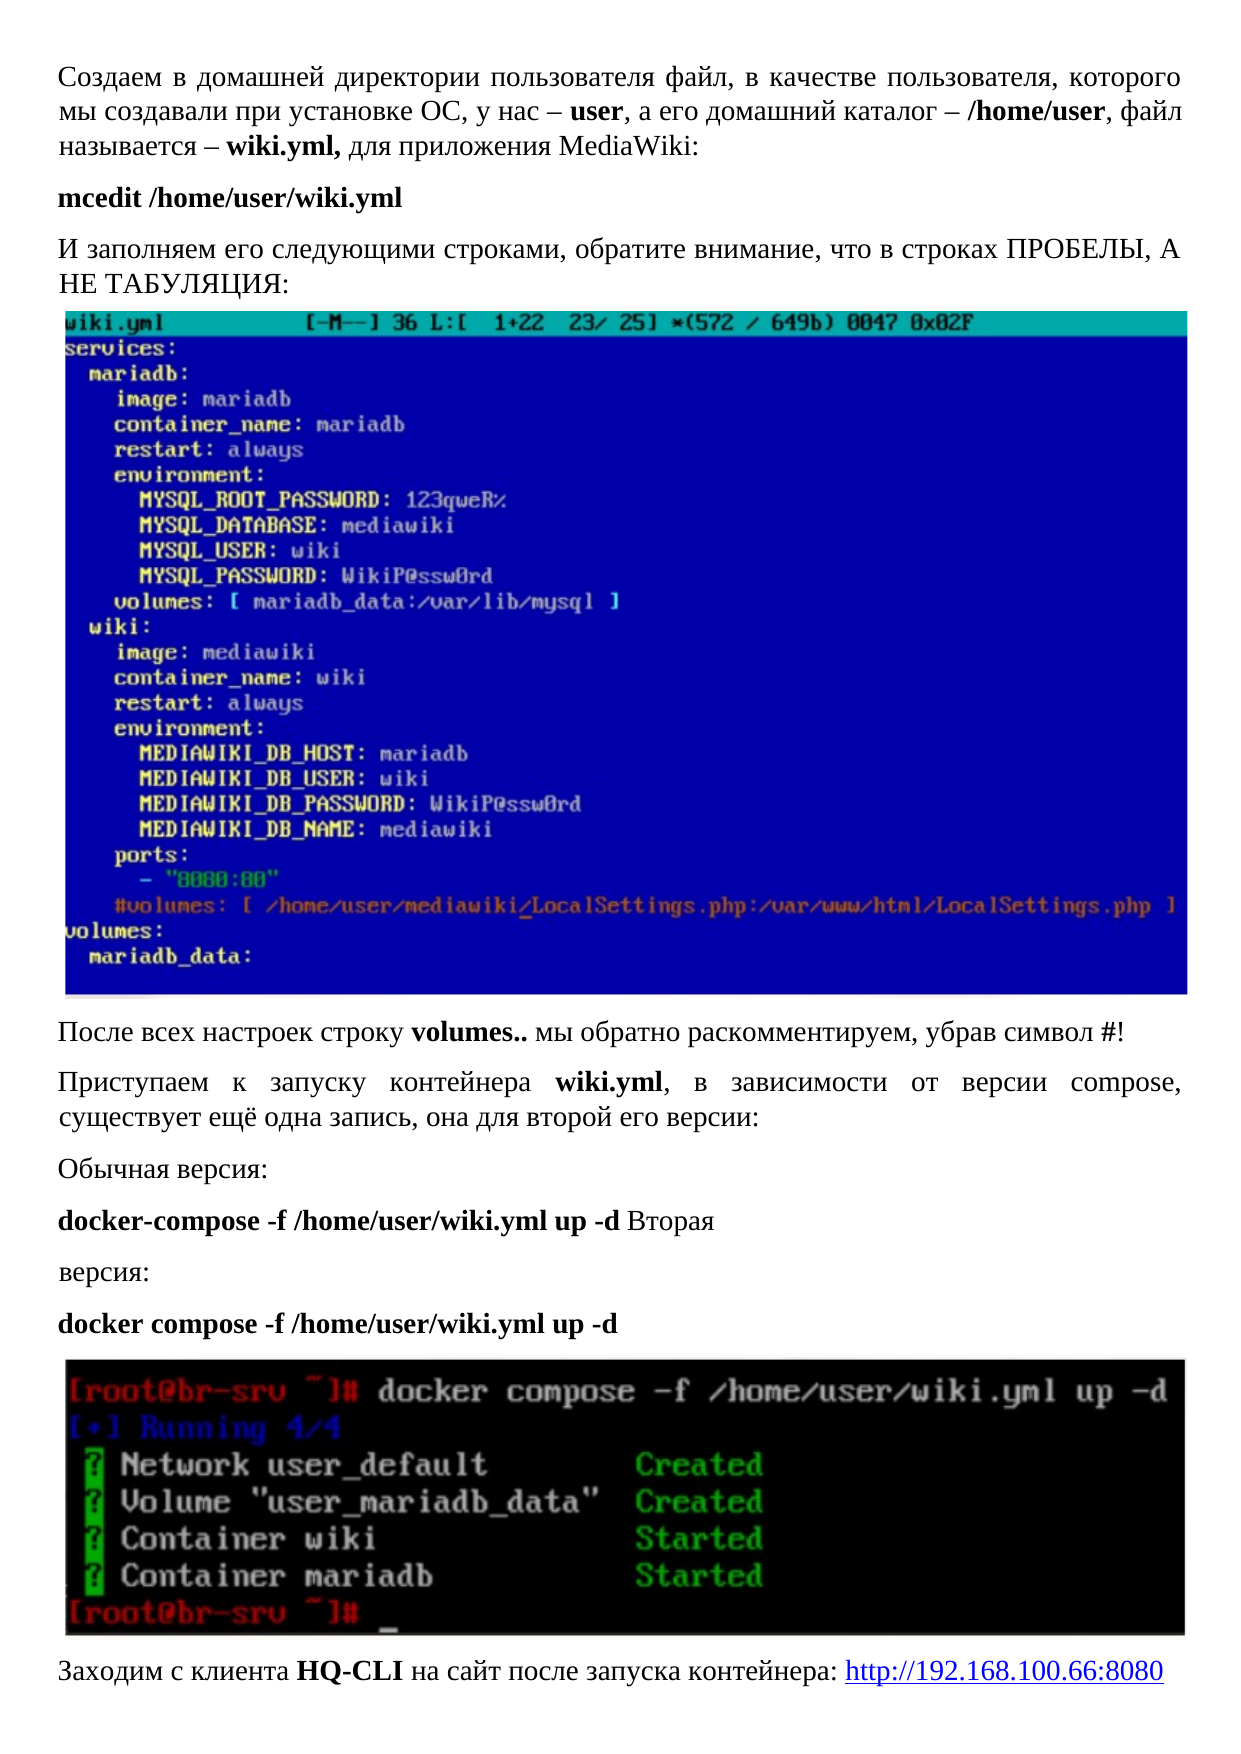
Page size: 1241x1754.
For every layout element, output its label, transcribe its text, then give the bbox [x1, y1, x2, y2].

text mcedit /home/user/wiki.yml [57, 180, 1182, 214]
text docker compose -f /home/user/wiki.yml up -d [57, 1307, 1182, 1340]
text И заполняем его следующими строками, обратите внимание, что в строках ПРОБЕЛЫ, А НЕ ТАБУЛЯЦИЯ: [57, 231, 1182, 299]
picture [65, 336, 1188, 999]
text После всех настроек строку volumes.. мы обратно раскомментируем, убрав символ #! [57, 1014, 1182, 1048]
picture [65, 1357, 1188, 1640]
text Обычная версия: [57, 1151, 1182, 1184]
text Создаем в домашней директории пользователя файл, в качестве пользователя, которого мы создавали при установке ОС, у нас – user, а его домашний каталог – /home/user, файл называется – wiki.yml, для приложения MediaWiki: [57, 59, 1182, 161]
text Заходим с клиента HQ-CLI на сайт после запуска контейнера: http://192.168.100.66:8080 [57, 1653, 1165, 1687]
text docker-compose -f /home/user/wiki.yml up -d Вторая версия: [57, 1203, 716, 1288]
text Приступаем к запуску контейнера wiki.yml, в зависимости от версии compose, существует ещё одна запись, она для второй его версии: [57, 1064, 1182, 1132]
picture [65, 311, 1188, 334]
